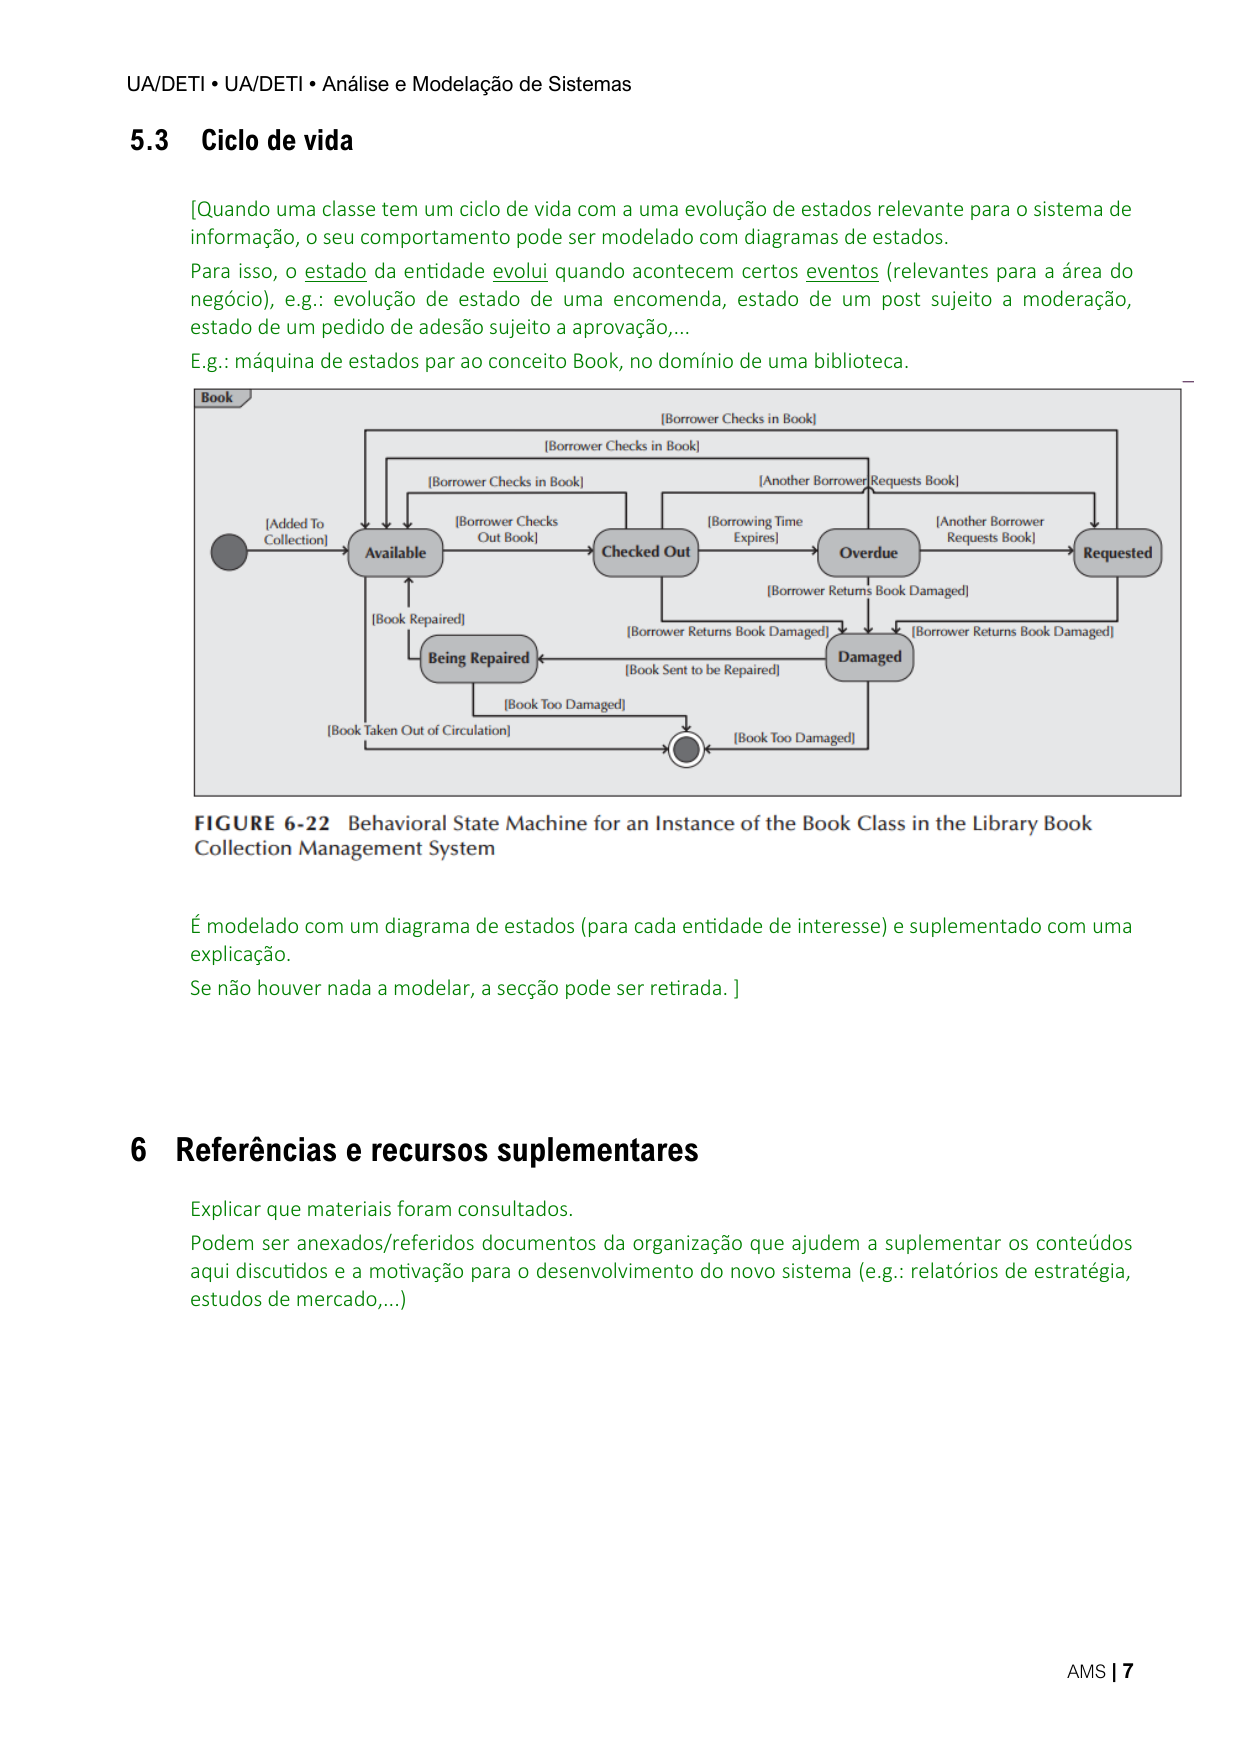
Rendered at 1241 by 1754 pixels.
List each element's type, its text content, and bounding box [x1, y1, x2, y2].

text Se não houver nada a modelar, a secção pode ser retirada. ] [190, 973, 1134, 1001]
text [Quando uma classe tem um ciclo de vida com a uma evolução de estados relevante para o sistema de informação, o seu comportamento pode ser modelado com diagramas de estados. [190, 194, 1134, 250]
text Podem ser anexados/referidos documentos da organização que ajudem a suplementar os conteúdos aqui discutidos e a motivação para o desenvolvimento do novo sistema (e.g.: relatórios de estratégia, estudos de mercado,...) [190, 1228, 1134, 1312]
picture [190, 381, 1194, 871]
subtitle Ciclo de vida [130, 121, 1134, 157]
subtitle Referências e recursos suplementares [130, 1128, 1134, 1169]
text Para isso, o estado da entidade evolui quando acontecem certos eventos (relevantes para a área do negócio), e.g.: evolução de estado de uma encomenda, estado de um post sujeito a moderação, estado de um pedido de adesão sujeito a aprovação,... [190, 256, 1134, 340]
text É modelado com um diagrama de estados (para cada entidade de interesse) e suplementado com uma explicação. [190, 911, 1134, 967]
text Explicar que materiais foram consultados. [190, 1194, 1134, 1222]
text E.g.: máquina de estados par ao conceito Book, no domínio de uma biblioteca. [190, 347, 1134, 375]
